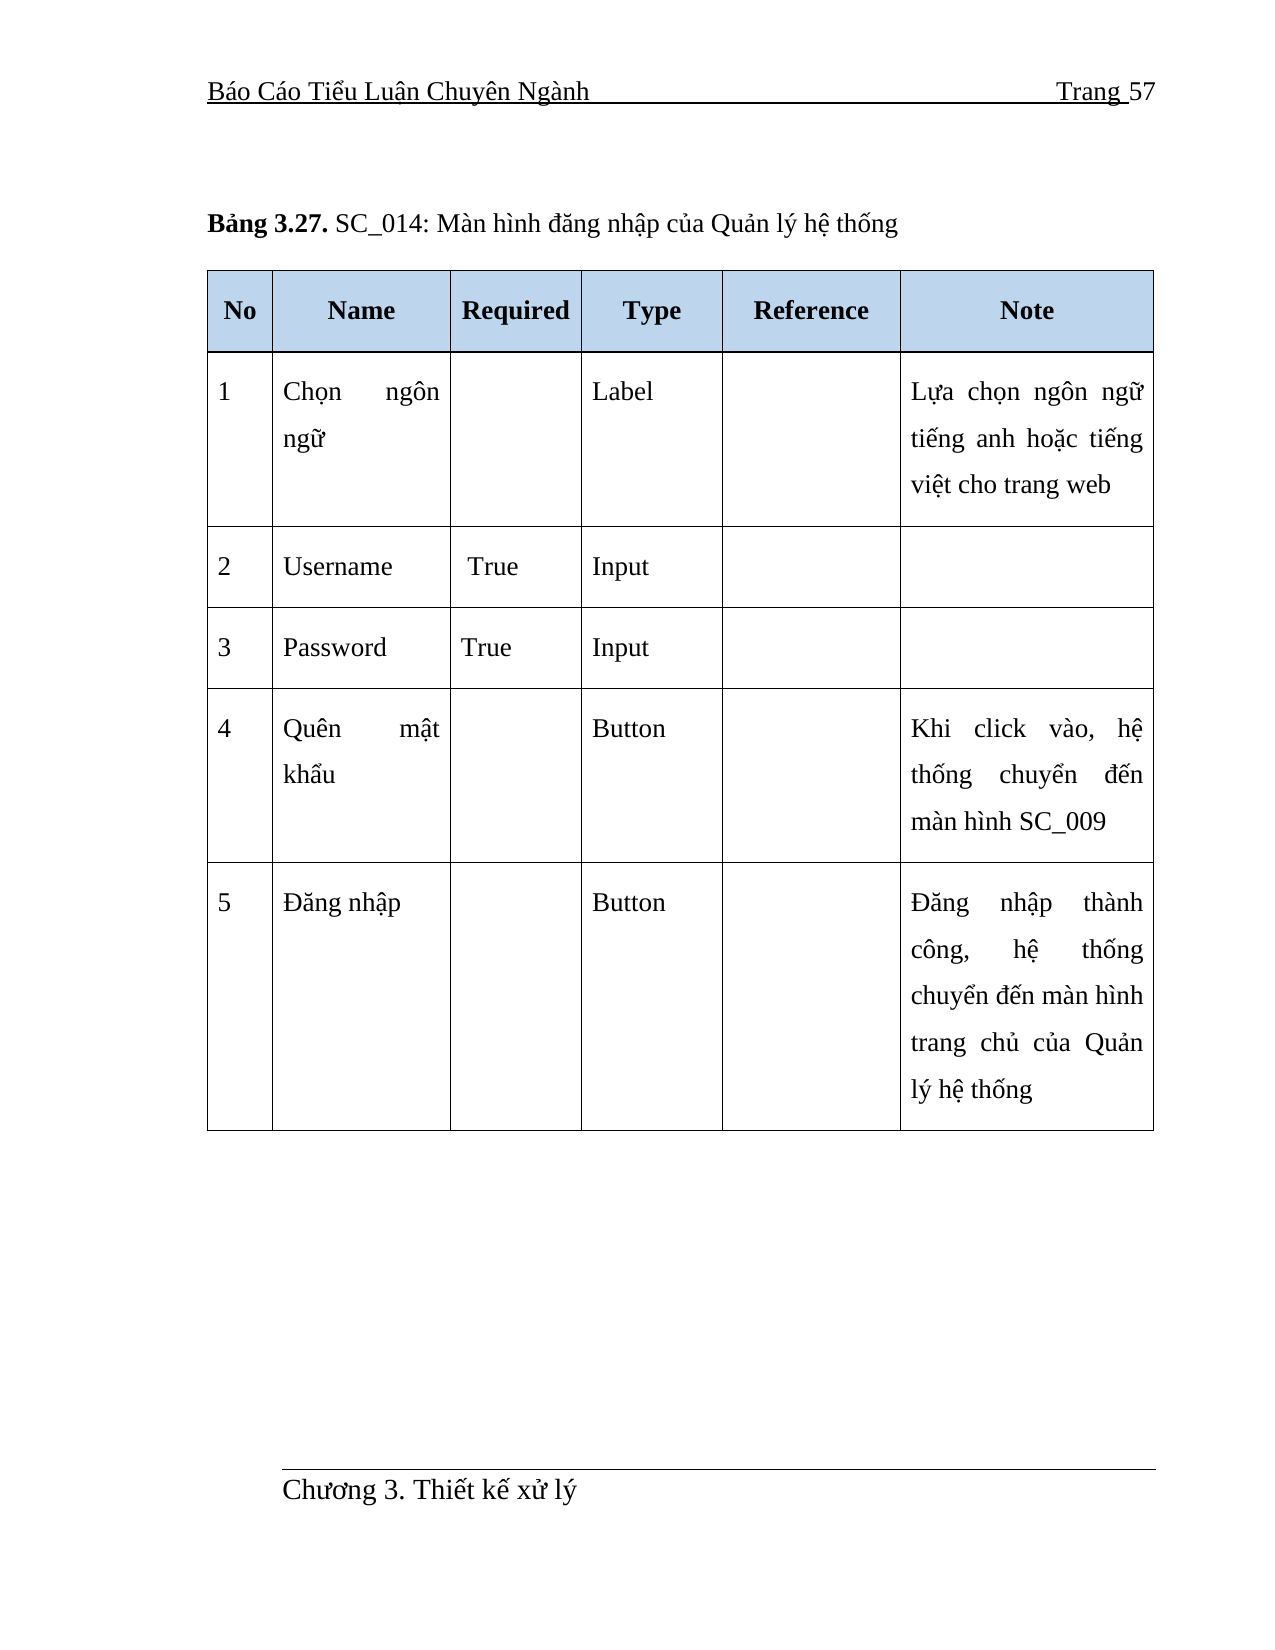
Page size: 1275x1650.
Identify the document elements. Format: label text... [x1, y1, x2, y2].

table_header Required [451, 271, 581, 351]
table_cell 3 [208, 608, 272, 688]
table_cell Input [582, 527, 722, 607]
table_cell Button [582, 689, 722, 862]
table_cell 5 [208, 863, 272, 1130]
text Bảng 3.27. SC_014: Màn hình đăng nhập của Quản lý hệ thống [207, 207, 1156, 238]
table_cell [723, 608, 900, 688]
table_cell Đăng nhập thành công, hệ thống chuyển đến màn hình trang chủ của Quản lý hệ thống [901, 863, 1153, 1130]
table_cell [901, 527, 1153, 607]
table_header Type [582, 271, 722, 351]
table_cell Đăng nhập [273, 863, 450, 1130]
table_cell Input [582, 608, 722, 688]
table_cell Label [582, 353, 722, 526]
table_cell Password [273, 608, 450, 688]
table_cell Button [582, 863, 722, 1130]
table_header Note [901, 271, 1153, 351]
table_cell [451, 689, 581, 862]
table_cell True [451, 608, 581, 688]
table_cell Quên mật khẩu [273, 689, 450, 862]
table_header Name [273, 271, 450, 351]
table_cell Chọn ngôn ngữ [273, 353, 450, 526]
table_cell Username [273, 527, 450, 607]
table_cell True [451, 527, 581, 607]
table_cell [451, 353, 581, 526]
table_cell [723, 863, 900, 1130]
table_cell Lựa chọn ngôn ngữ tiếng anh hoặc tiếng việt cho trang web [901, 353, 1153, 526]
table_cell [451, 863, 581, 1130]
table_cell 2 [208, 527, 272, 607]
table_cell 1 [208, 353, 272, 526]
table_header Reference [723, 271, 900, 351]
table_cell 4 [208, 689, 272, 862]
table_cell Khi click vào, hệ thống chuyển đến màn hình SC_009 [901, 689, 1153, 862]
table_cell [723, 527, 900, 607]
table_header No [208, 271, 272, 351]
table_cell [723, 689, 900, 862]
table_cell [723, 353, 900, 526]
table_cell [901, 608, 1153, 688]
